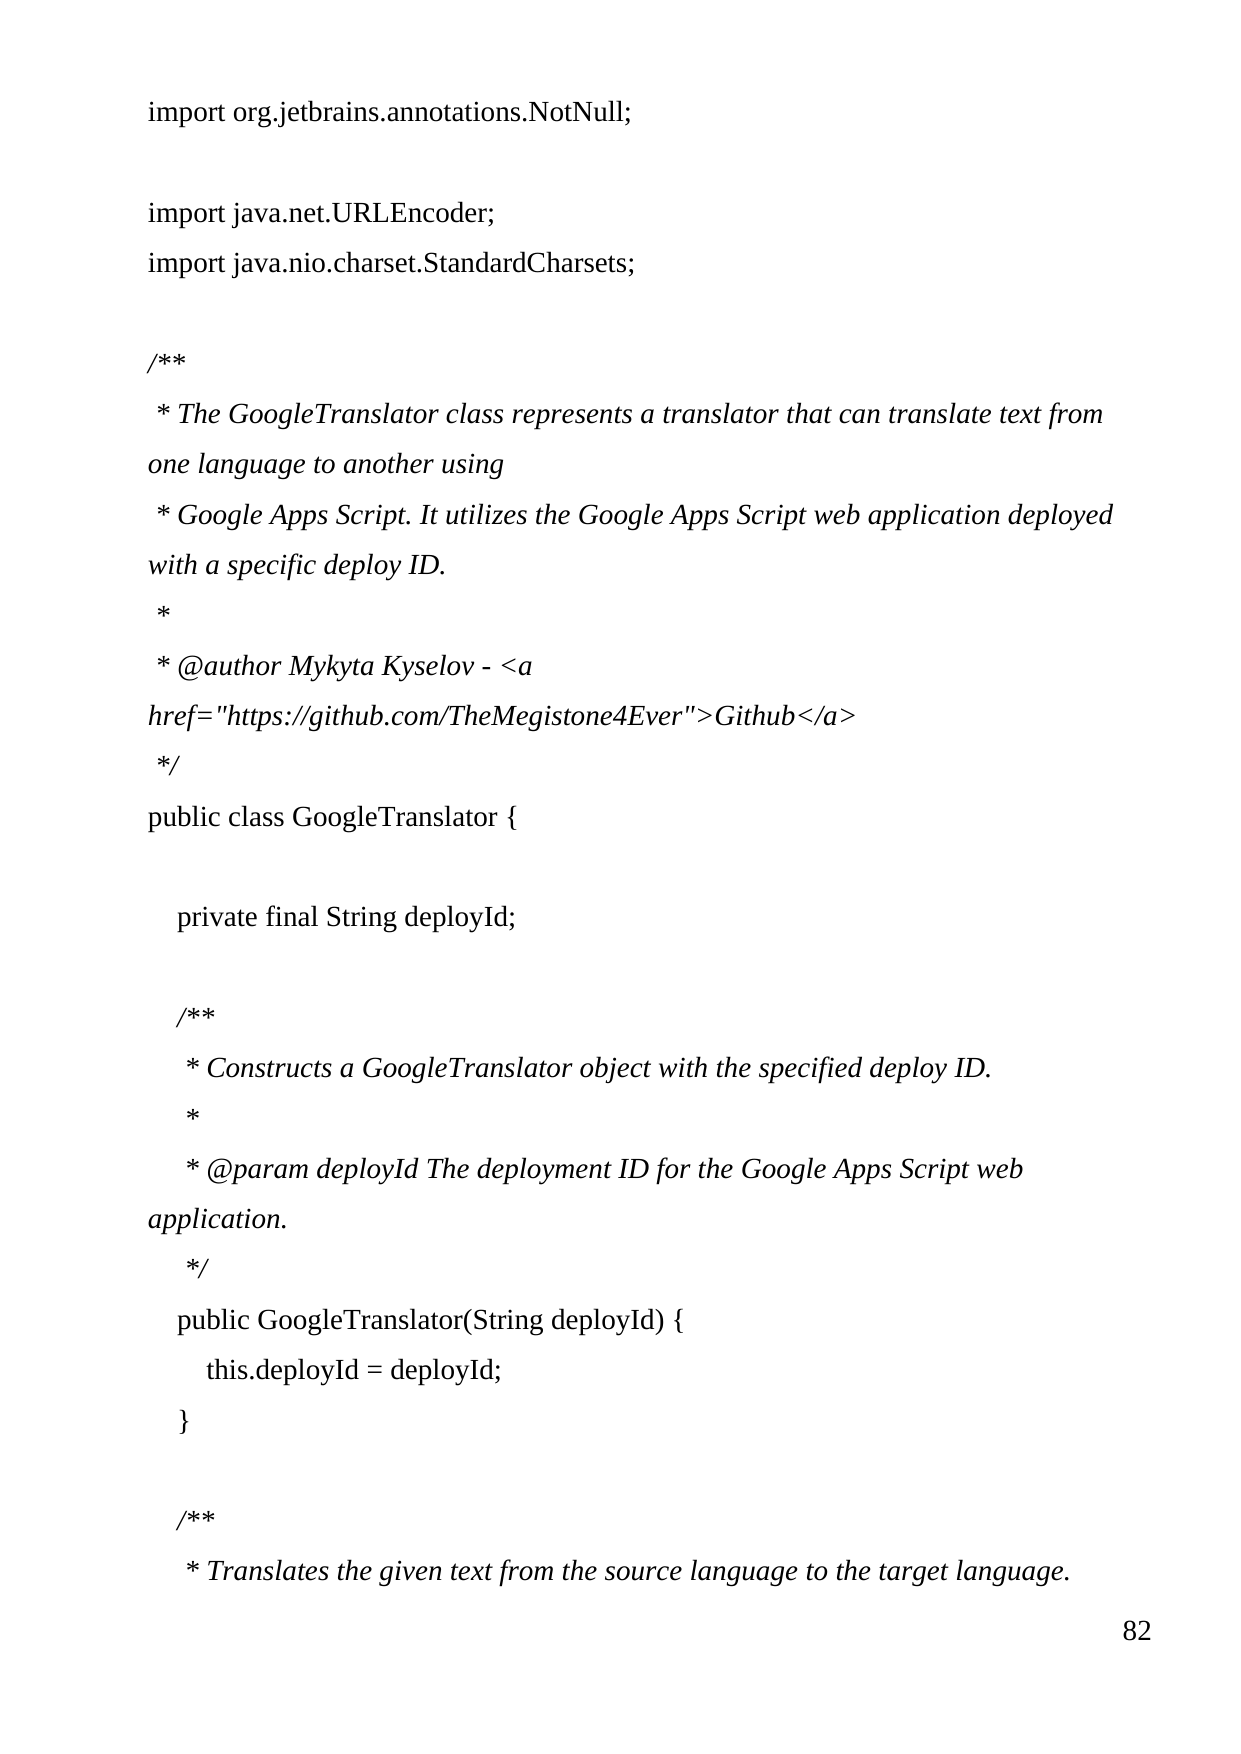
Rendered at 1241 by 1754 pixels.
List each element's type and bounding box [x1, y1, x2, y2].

text [148, 94, 1152, 1587]
